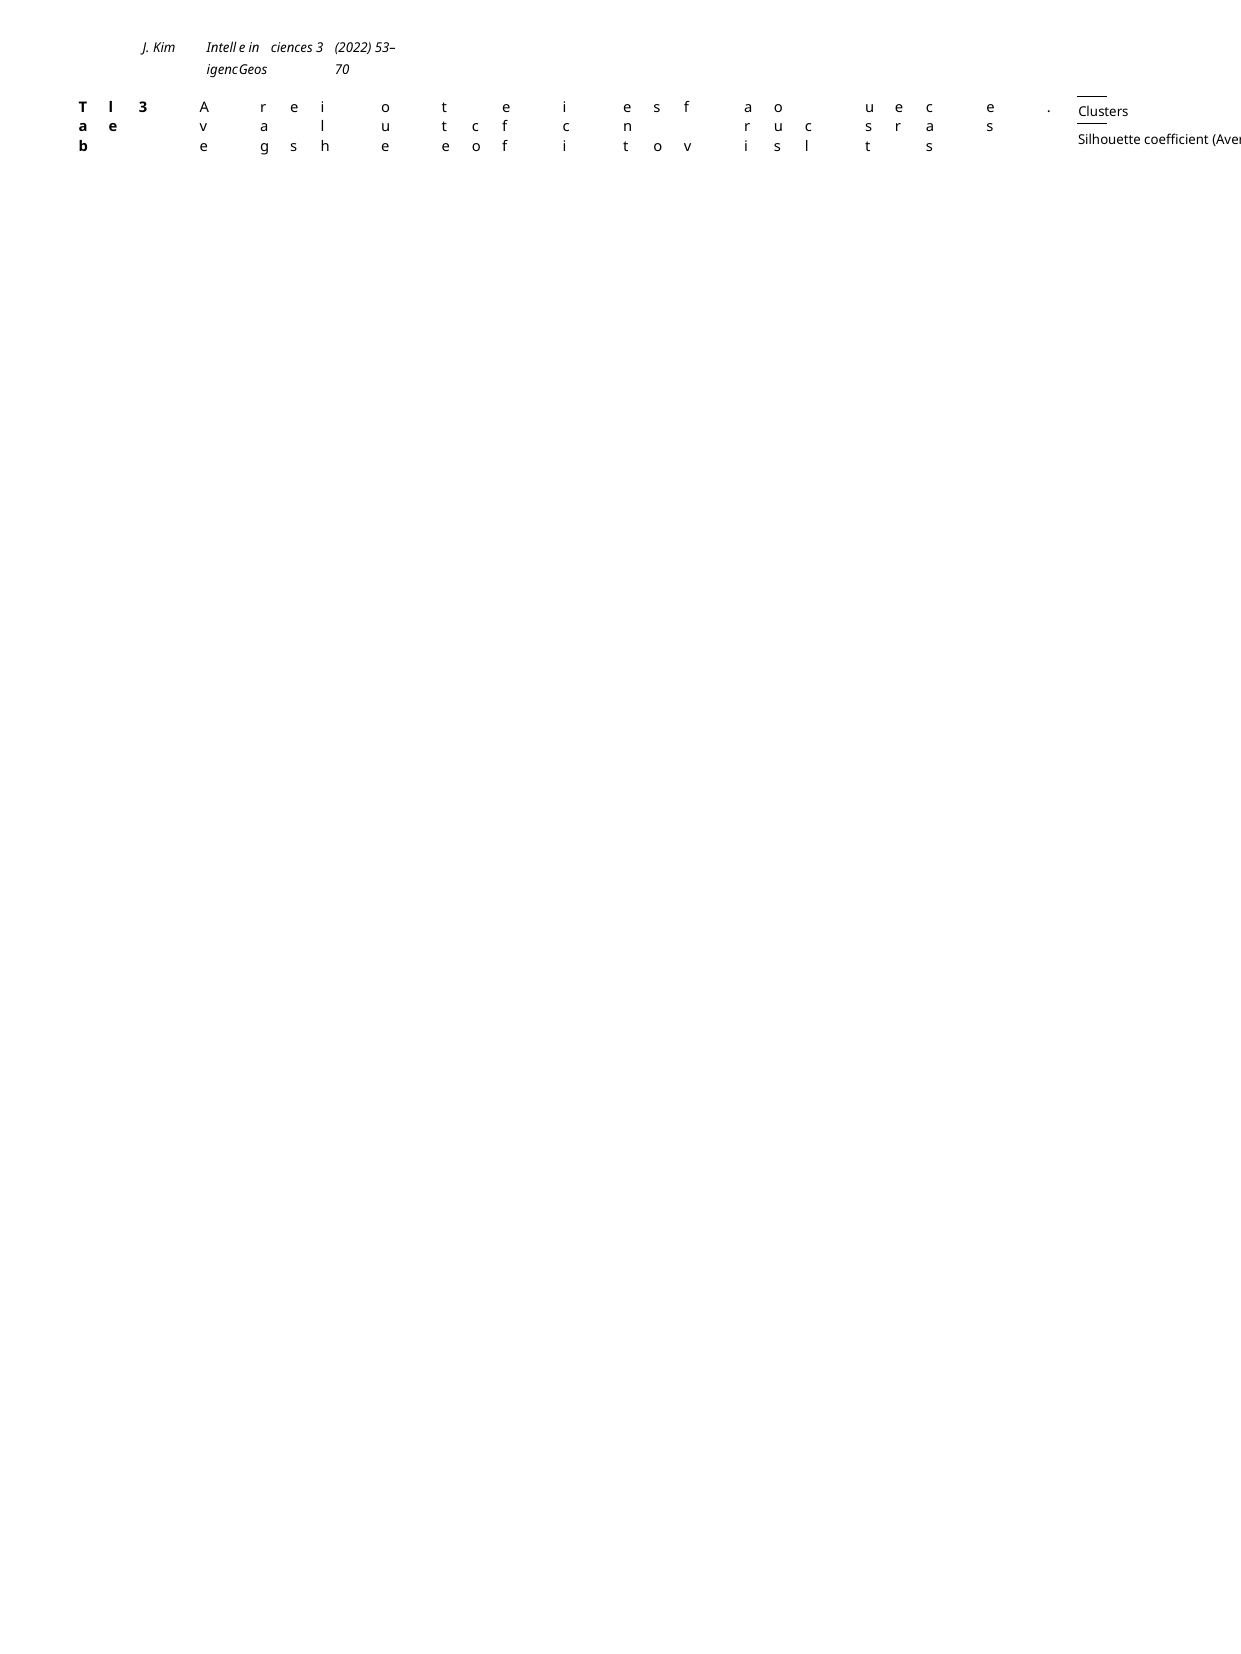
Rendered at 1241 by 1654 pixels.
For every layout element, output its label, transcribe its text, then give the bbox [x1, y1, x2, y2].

text J. Kim Artificial Intelligence in Geosciences 3 (2022) 53–70 [142, 35, 399, 79]
table_header Clusters [1077, 97, 1107, 123]
